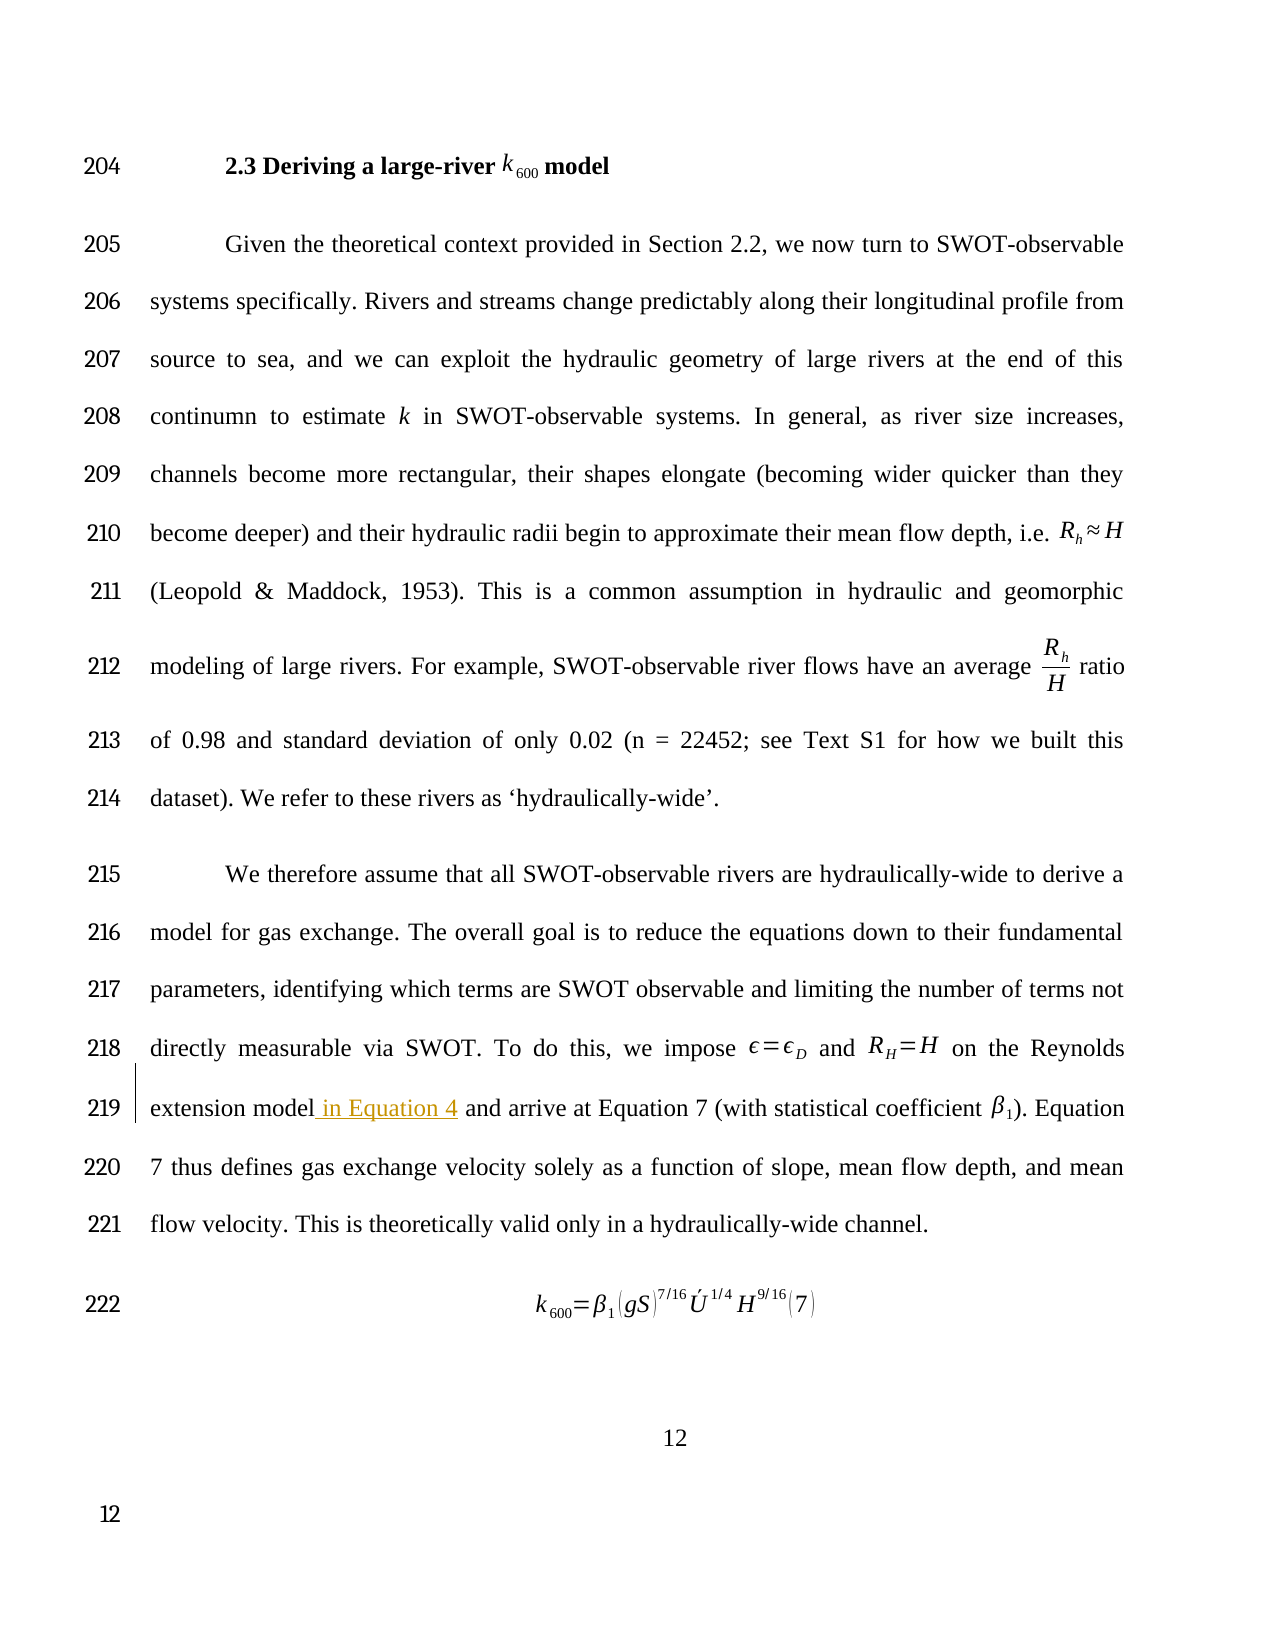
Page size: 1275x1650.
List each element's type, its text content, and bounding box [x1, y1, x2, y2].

text We therefore assume that all SWOT-observable rivers are hydraulically-wide to derive a model for gas exchange. The overall goal is to reduce the equations down to their fundamental parameters, identifying which terms are SWOT observable and limiting the number of terms not directly measurable via SWOT. To do this, we impose and on the Reynolds extension model and arrive at Equation 7 (with statistical coefficient ). Equation 7 thus defines gas exchange velocity solely as a function of slope, mean flow depth, and mean flow velocity. This is theoretically valid only in a hydraulically-wide channel. [150, 859, 1125, 1238]
text Given the theoretical context provided in Section 2.2, we now turn to SWOT-observable systems specifically. Rivers and streams change predictably along their longitudinal profile from source to sea, and we can exploit the hydraulic geometry of large rivers at the end of this continumn to estimate k in SWOT-observable systems. In general, as river size increases, channels become more rectangular, their shapes elongate (becoming wider quicker than they become deeper) and their hydraulic radii begin to approximate their mean flow depth, i.e. (Leopold & Maddock, 1953). This is a common assumption in hydraulic and geomorphic modeling of large rivers. For example, SWOT-observable river flows have an average ratio of 0.98 and standard deviation of only 0.02 (n = 22452; see Text S1 for how we built this dataset). We refer to these rivers as ‘hydraulically-wide’. [150, 229, 1125, 812]
subtitle 2.3 Deriving a large-river model [150, 150, 1125, 181]
